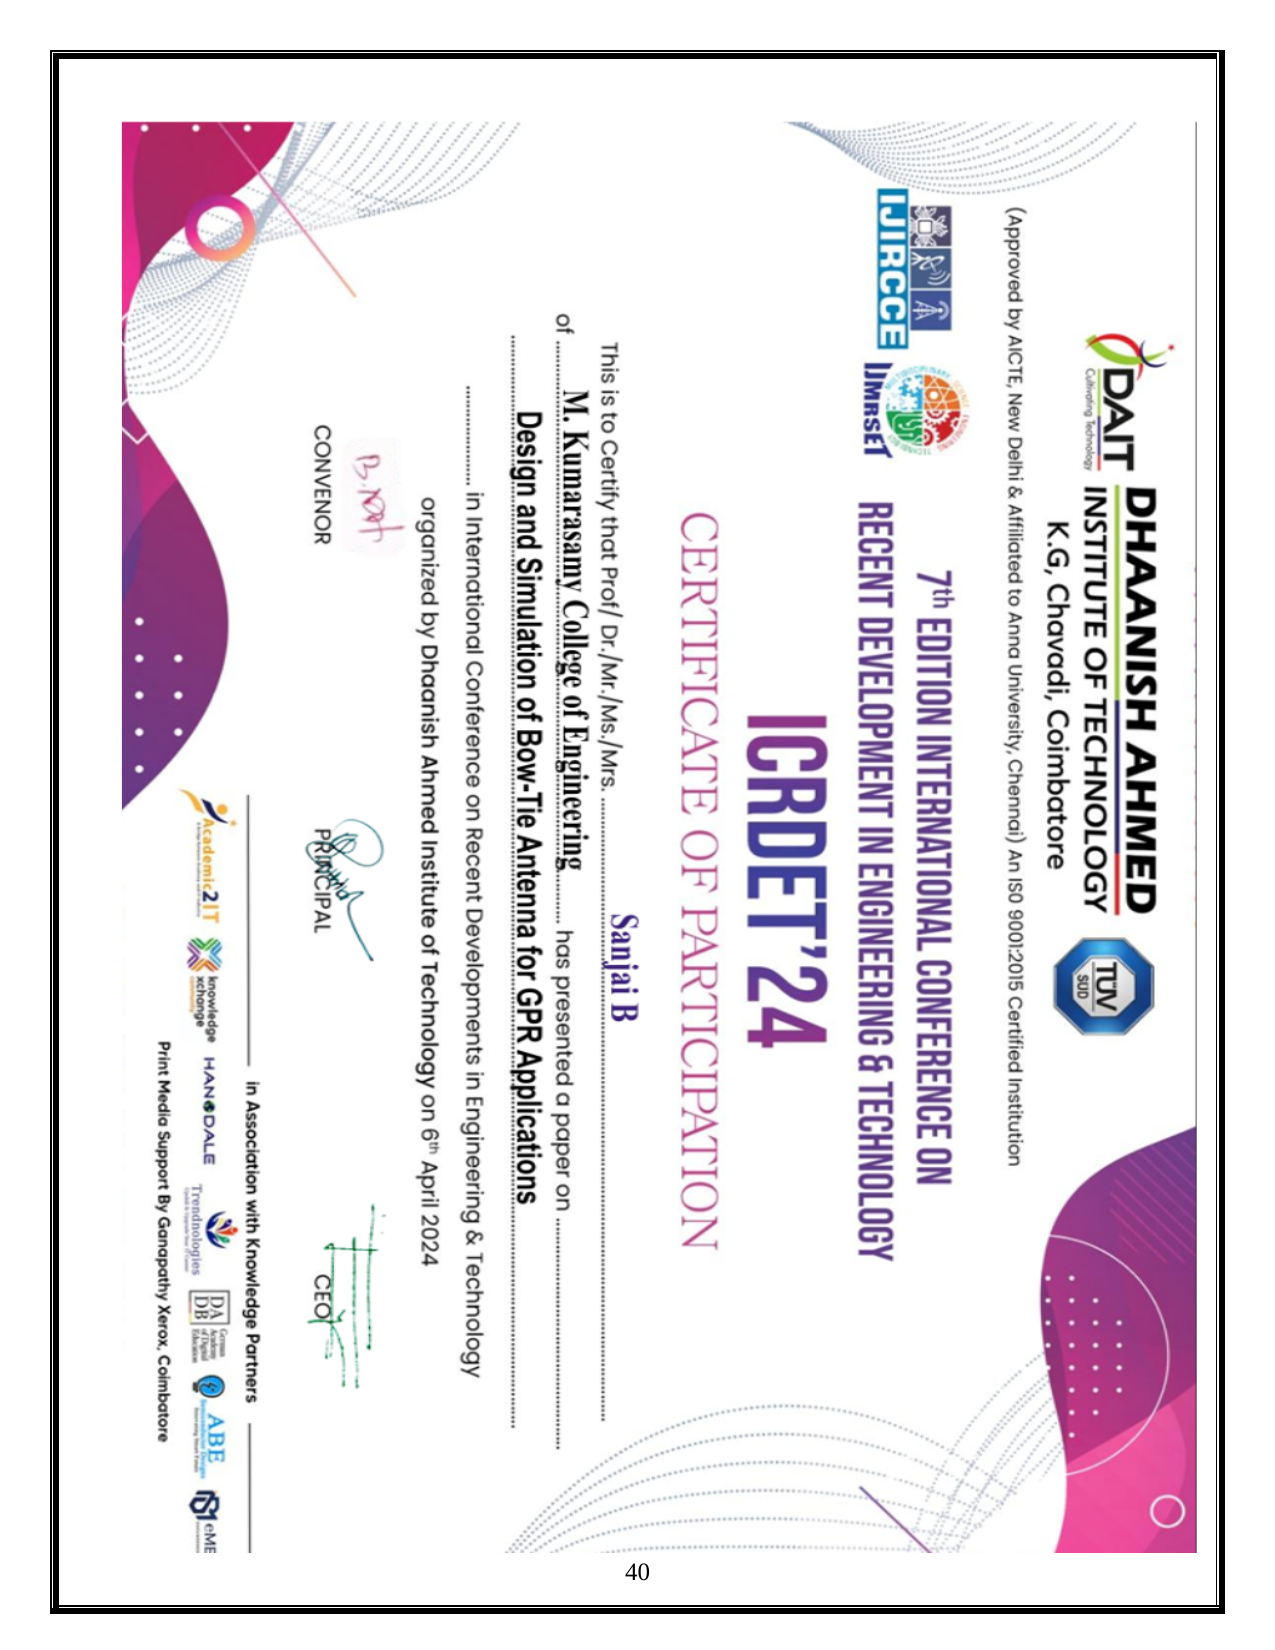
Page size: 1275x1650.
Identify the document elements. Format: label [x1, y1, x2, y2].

picture [121, 123, 1197, 1552]
